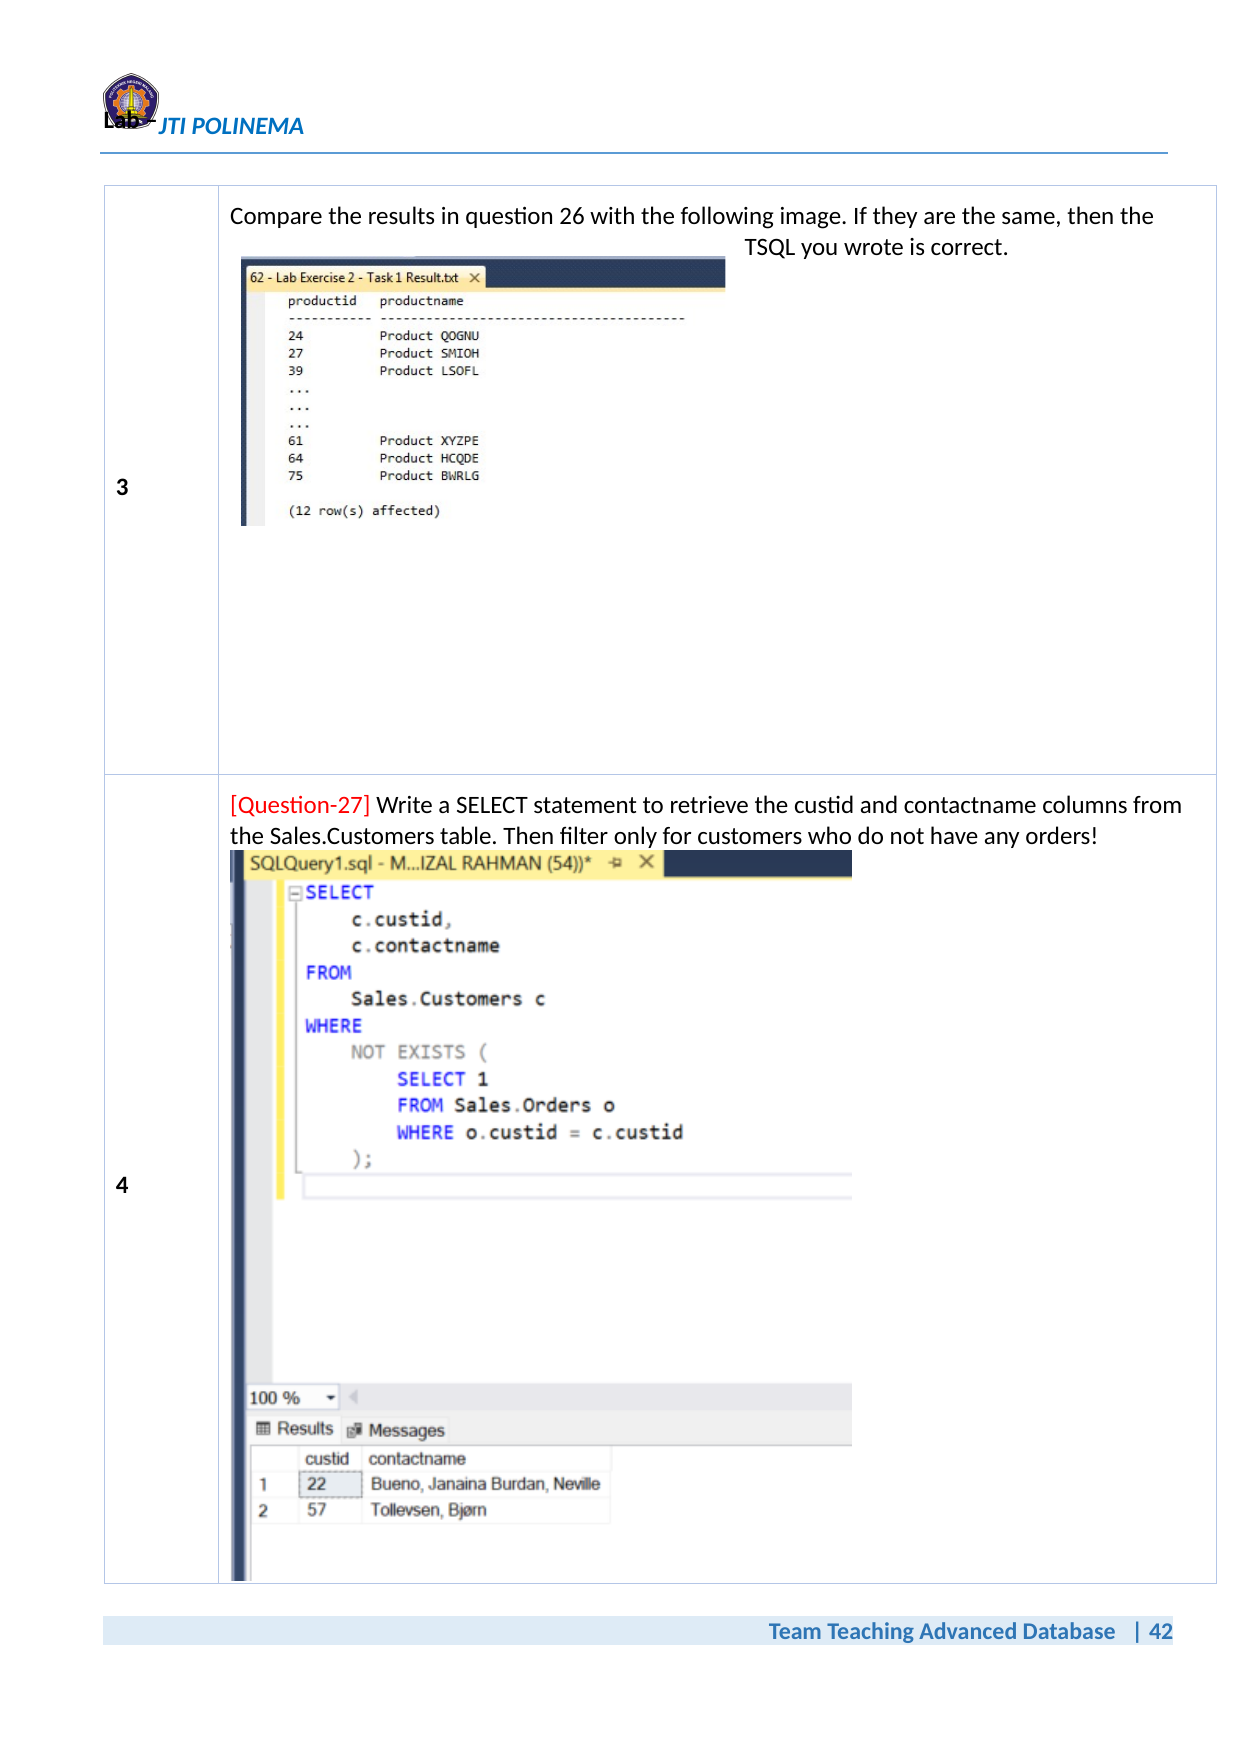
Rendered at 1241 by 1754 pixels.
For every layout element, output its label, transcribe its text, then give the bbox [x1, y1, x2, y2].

table_cell Compare the results in question 26 with the following image. If they are the same, then the TSQL you wrote is correct. [219, 186, 1216, 774]
table_cell 4 [105, 775, 218, 1583]
table_cell [Question-27] Write a SELECT statement to retrieve the custid and contactname columns from the Sales.Customers table. Then filter only for customers who do not have any orders! [219, 775, 1216, 1583]
table_cell 3 [105, 186, 218, 774]
picture [241, 256, 726, 526]
picture [103, 73, 159, 129]
picture [230, 850, 852, 1581]
